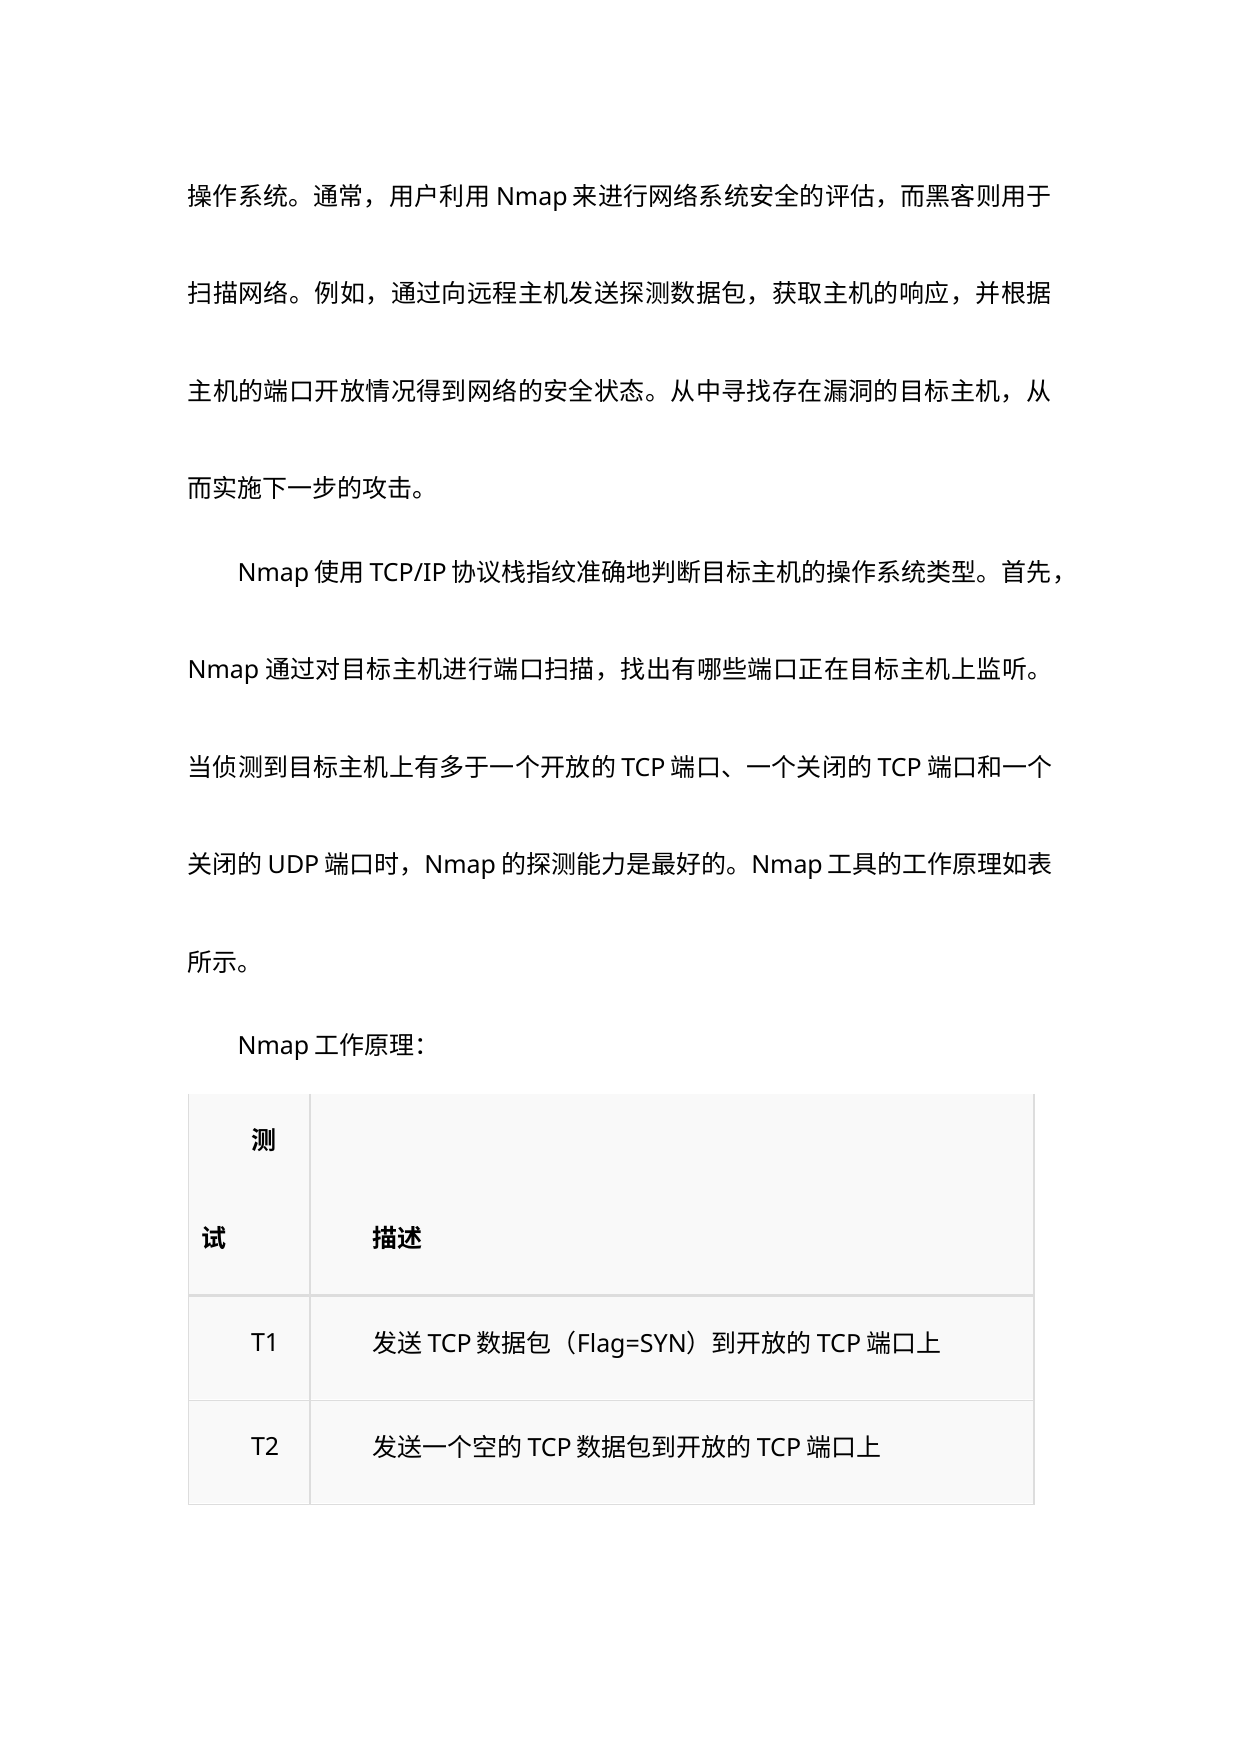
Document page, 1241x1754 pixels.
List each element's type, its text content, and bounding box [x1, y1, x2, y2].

table_header 测试 [189, 1094, 309, 1294]
text Nmap工作原理： [187, 1011, 1053, 1076]
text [187, 162, 1053, 519]
table_header 描述 [311, 1094, 1033, 1294]
text Nmap使用TCP/IP协议栈指纹准确地判断目标主机的操作系统类型。首先，Nmap通过对目标主机进行端口扫描，找出有哪些端口正在目标主机上监听。当侦测到目标主机上有多于一个开放的TCP端口、一个关闭的TCP端口和一个关闭的UDP端口时，Nmap的探测能力是最好的。Nmap工具的工作原理如表所示。 [187, 538, 1053, 993]
table_cell T1 [189, 1297, 309, 1399]
table_cell 发送TCP数据包（Flag=SYN）到开放的TCP端口上 [311, 1297, 1033, 1399]
table_cell T2 [189, 1401, 309, 1503]
table_cell 发送一个空的TCP数据包到开放的TCP端口上 [311, 1401, 1033, 1503]
